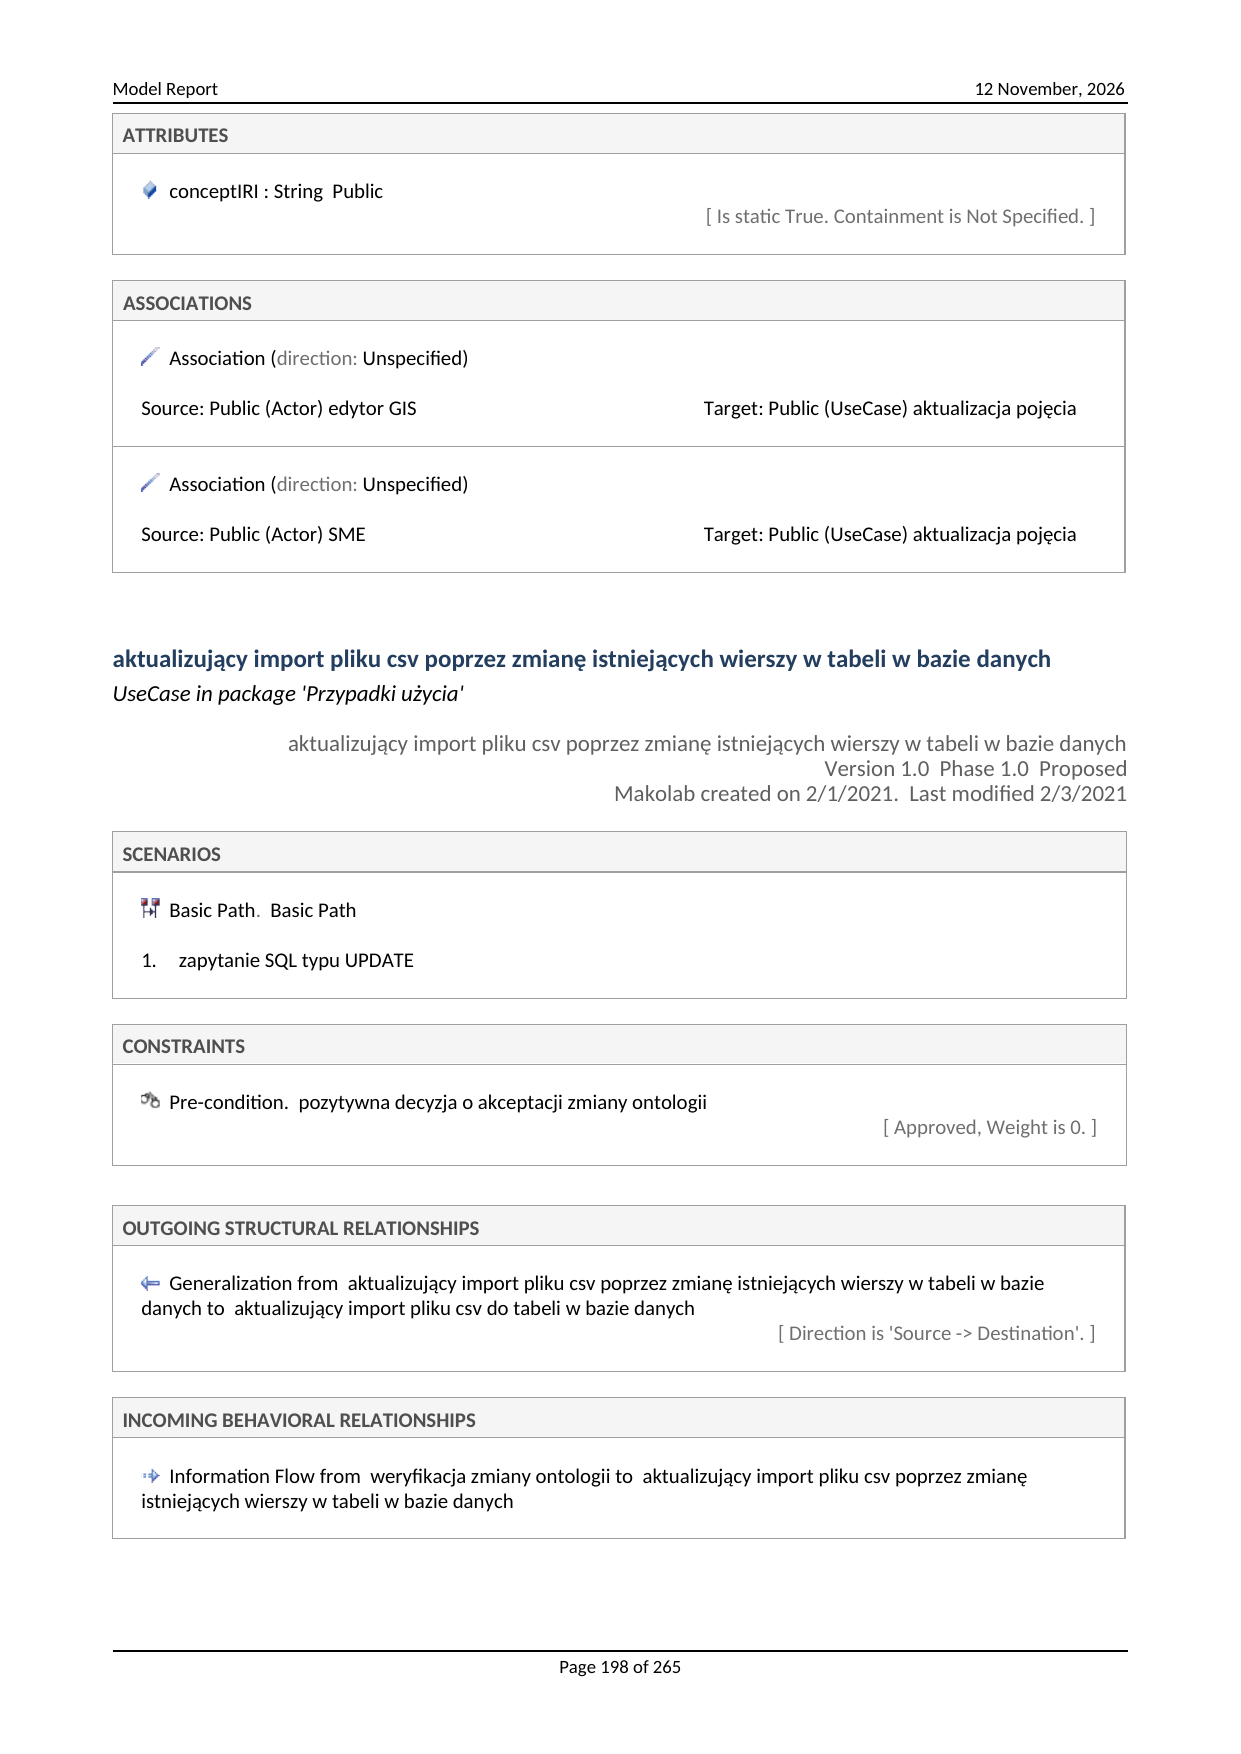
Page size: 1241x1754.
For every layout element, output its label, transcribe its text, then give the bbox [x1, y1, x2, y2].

picture [141, 898, 160, 918]
subtitle aktualizujący import pliku csv poprzez zmianę istniejących wierszy w tabeli w bazie danych [112, 648, 1128, 673]
text Makolab created on 2/1/2021. Last modified 2/3/2021 [112, 781, 1128, 806]
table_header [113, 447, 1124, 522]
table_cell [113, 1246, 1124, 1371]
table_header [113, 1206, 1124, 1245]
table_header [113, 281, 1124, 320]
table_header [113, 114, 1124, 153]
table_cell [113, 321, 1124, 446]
text UseCase in package 'Przypadki użycia' [112, 681, 1128, 706]
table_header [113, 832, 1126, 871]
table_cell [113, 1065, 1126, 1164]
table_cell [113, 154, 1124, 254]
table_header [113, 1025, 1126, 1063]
picture [141, 180, 160, 199]
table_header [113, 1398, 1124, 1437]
picture [141, 1272, 160, 1291]
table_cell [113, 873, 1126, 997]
picture [141, 347, 160, 366]
text Version 1.0 Phase 1.0 Proposed [112, 756, 1128, 781]
picture [141, 473, 160, 492]
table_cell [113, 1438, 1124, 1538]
picture [141, 1090, 160, 1110]
text aktualizujący import pliku csv poprzez zmianę istniejących wierszy w tabeli w bazie danych [112, 731, 1128, 756]
picture [141, 1464, 160, 1483]
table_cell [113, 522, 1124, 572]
